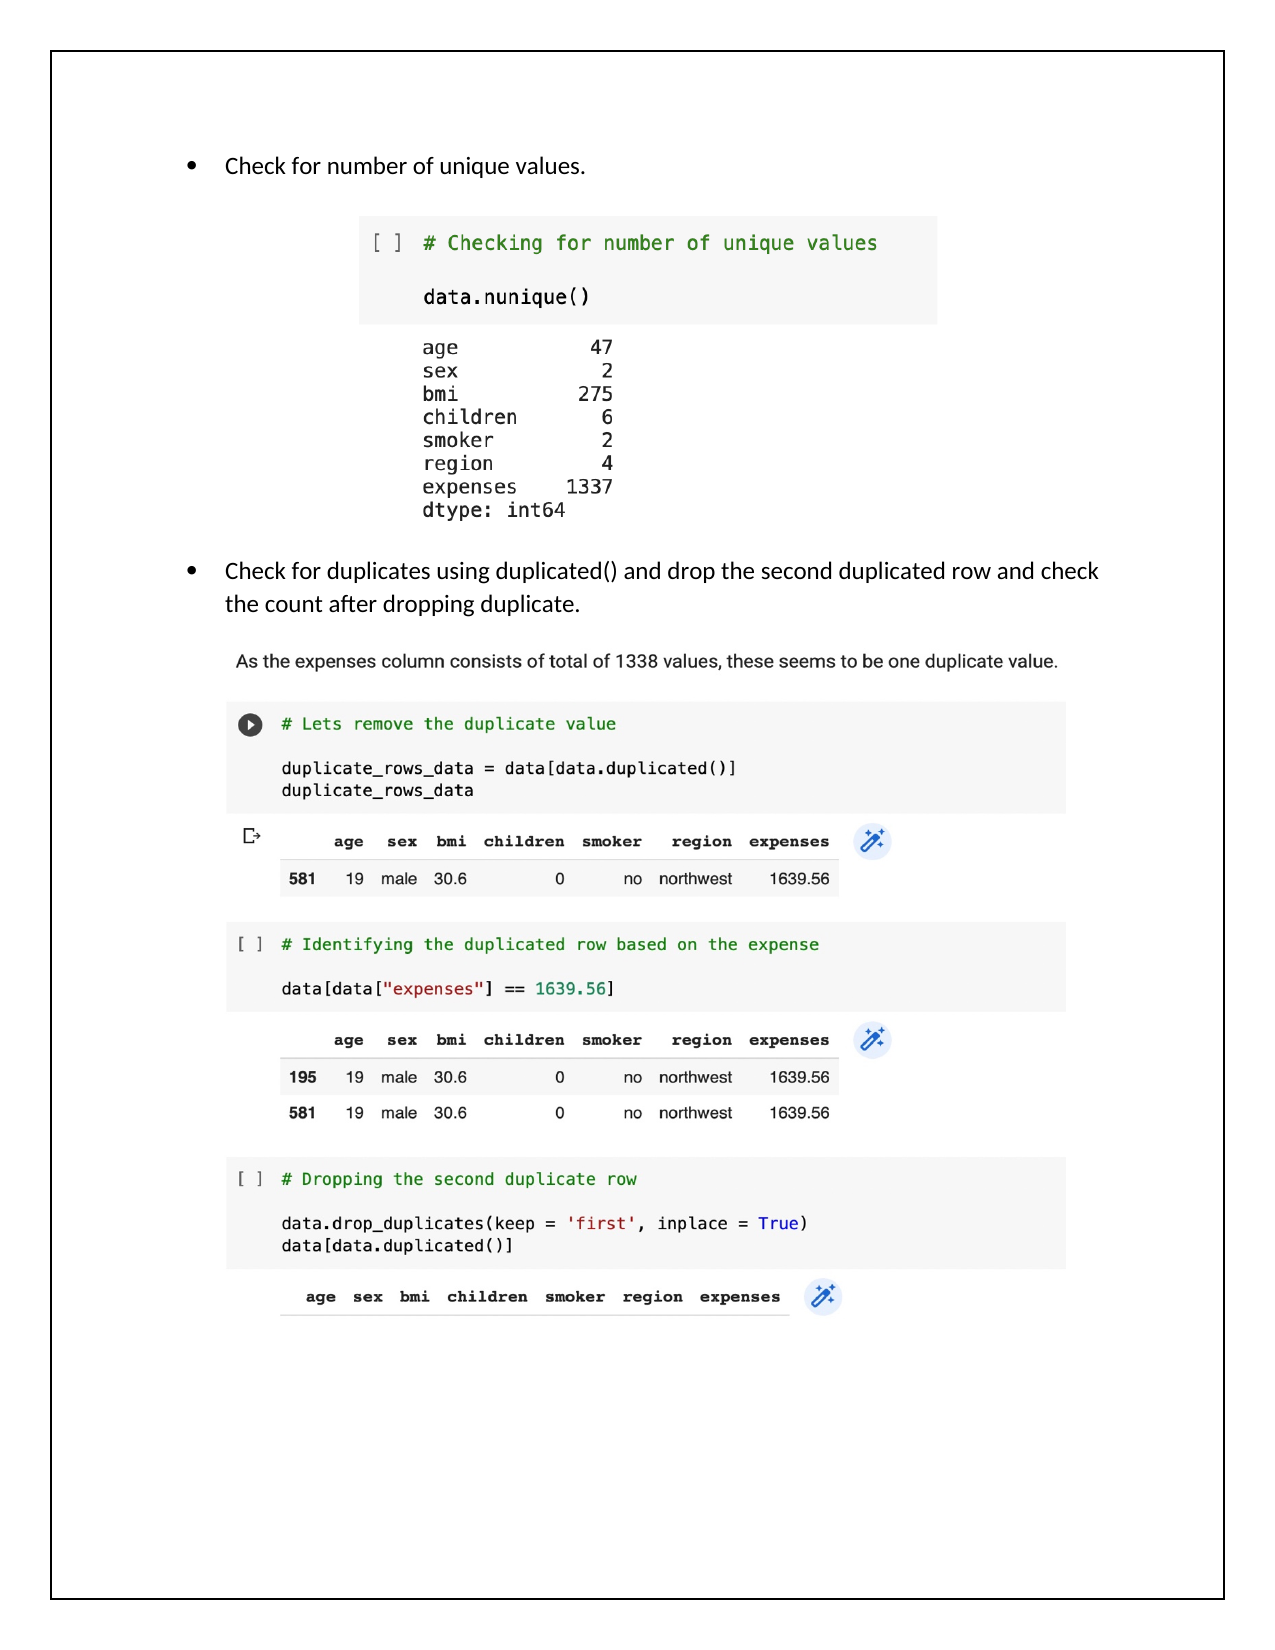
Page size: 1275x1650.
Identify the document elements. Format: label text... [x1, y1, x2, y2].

picture [209, 637, 1066, 1327]
list Check for duplicates using duplicated() and drop the second duplicated row and check the count after dropping duplicate. [187, 555, 1125, 619]
picture [337, 199, 938, 537]
list Check for number of unique values. [187, 150, 1125, 181]
